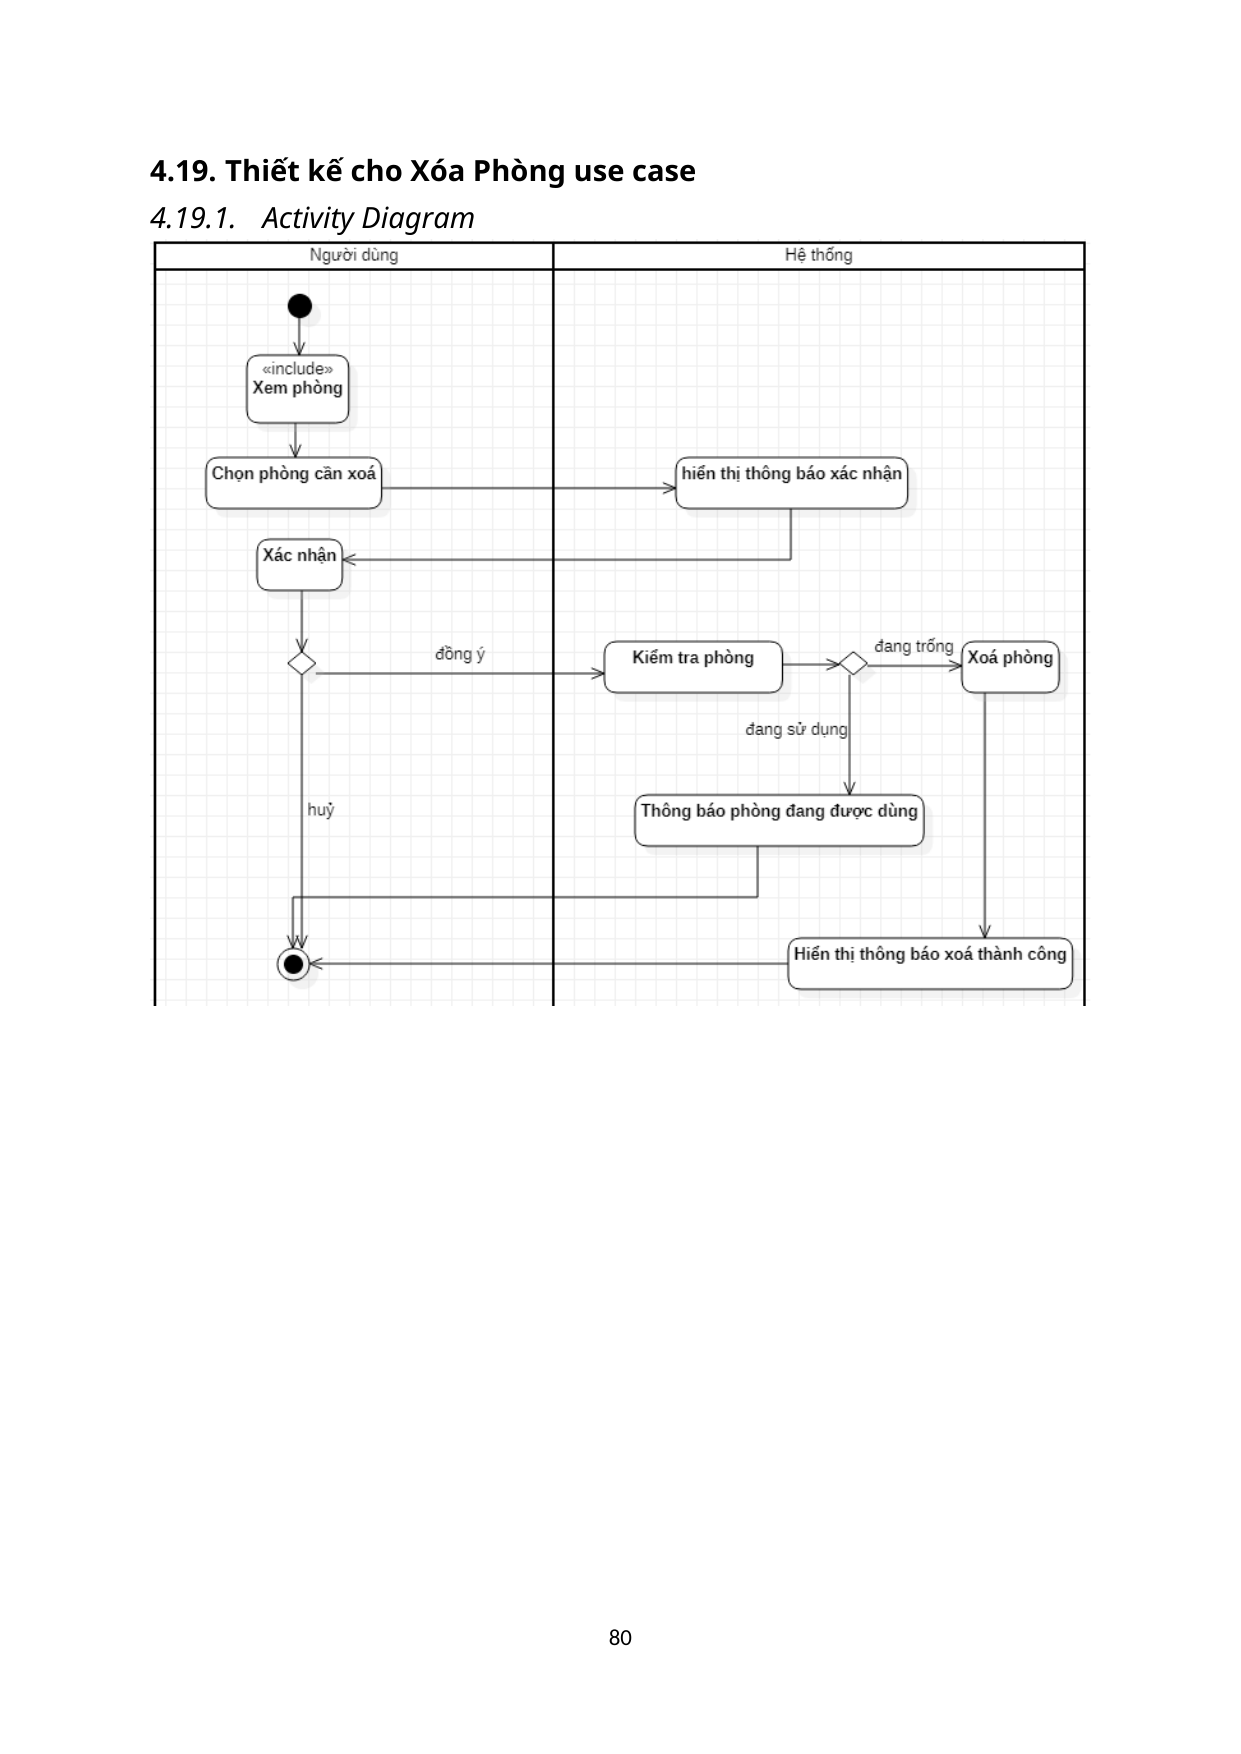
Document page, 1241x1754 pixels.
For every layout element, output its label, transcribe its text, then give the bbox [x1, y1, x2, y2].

text Activity Diagram [150, 197, 1090, 237]
text Thiết kế cho Xóa Phòng use case [150, 150, 1090, 190]
picture [150, 239, 1091, 1006]
